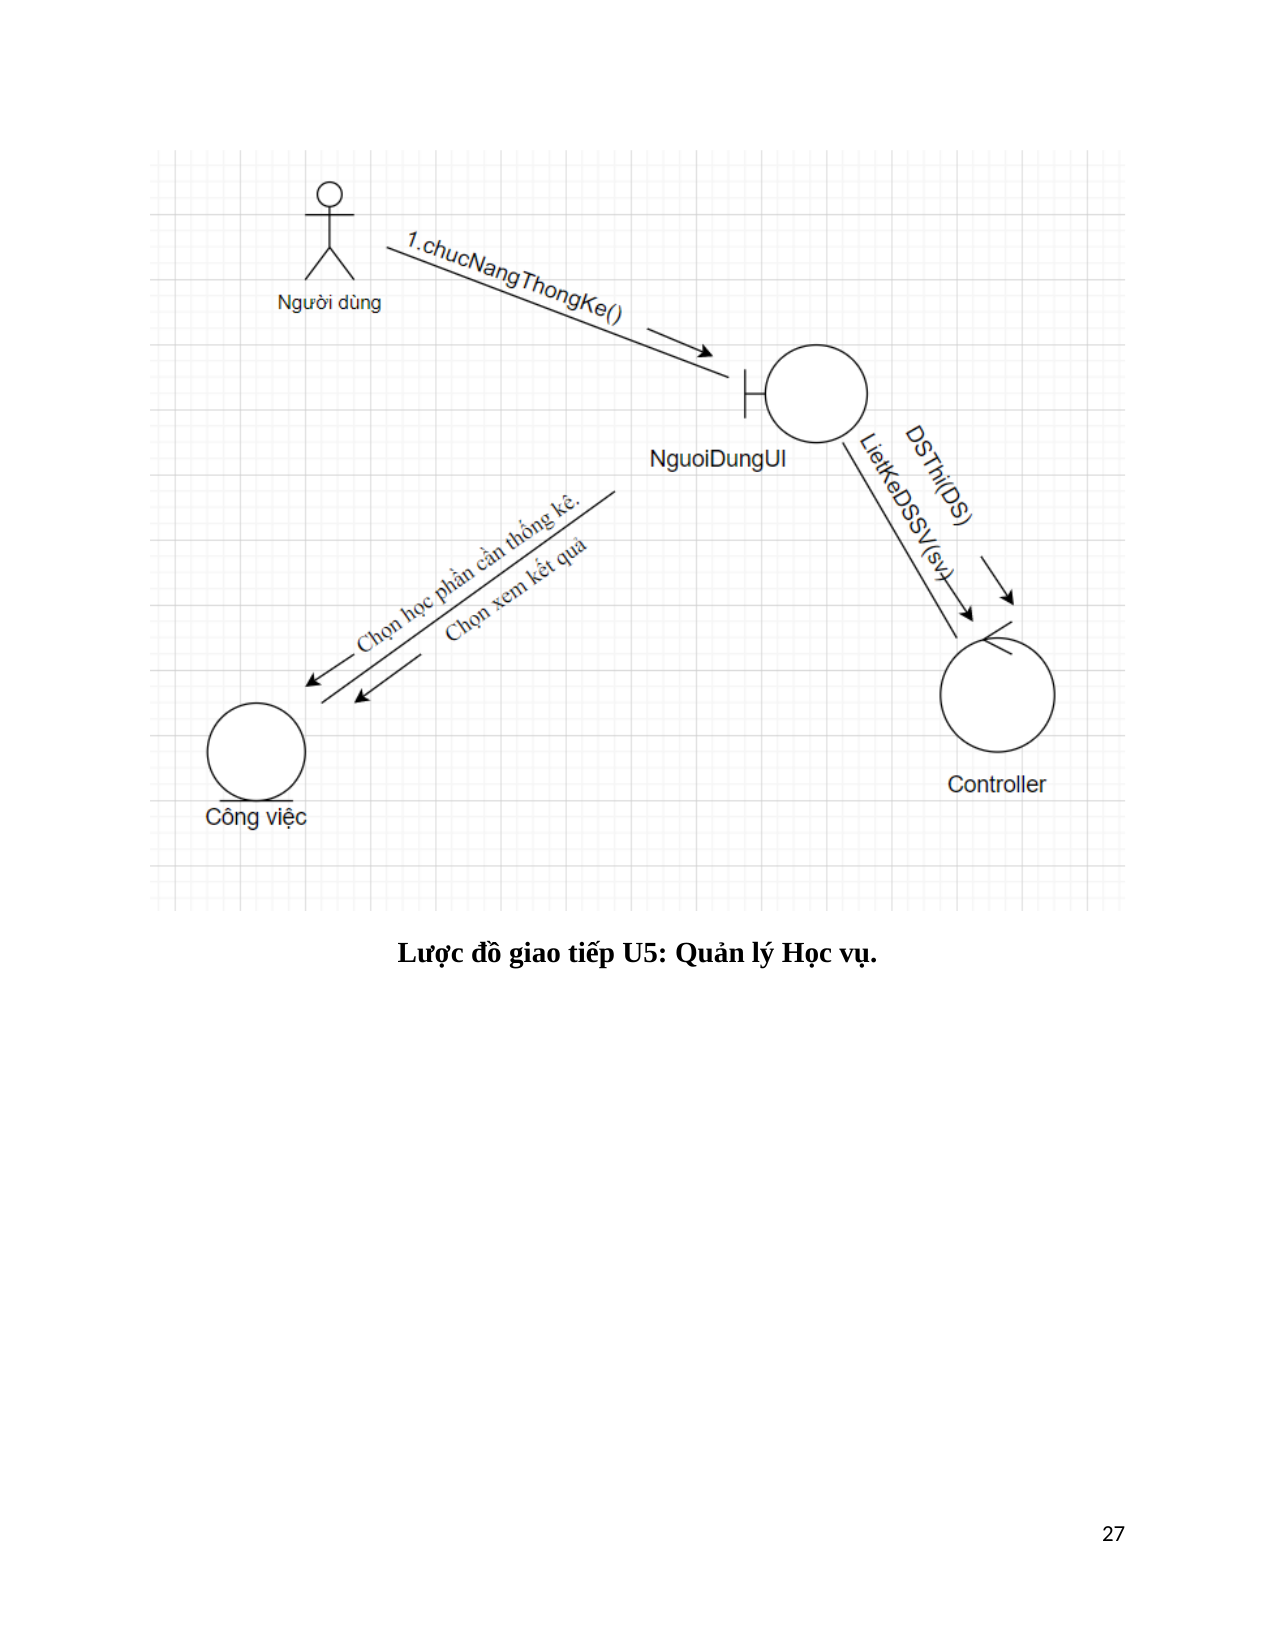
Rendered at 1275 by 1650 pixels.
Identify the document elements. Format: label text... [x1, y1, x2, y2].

text Lược đồ giao tiếp U5: Quản lý Học vụ. [150, 935, 1125, 969]
picture [150, 150, 1125, 911]
